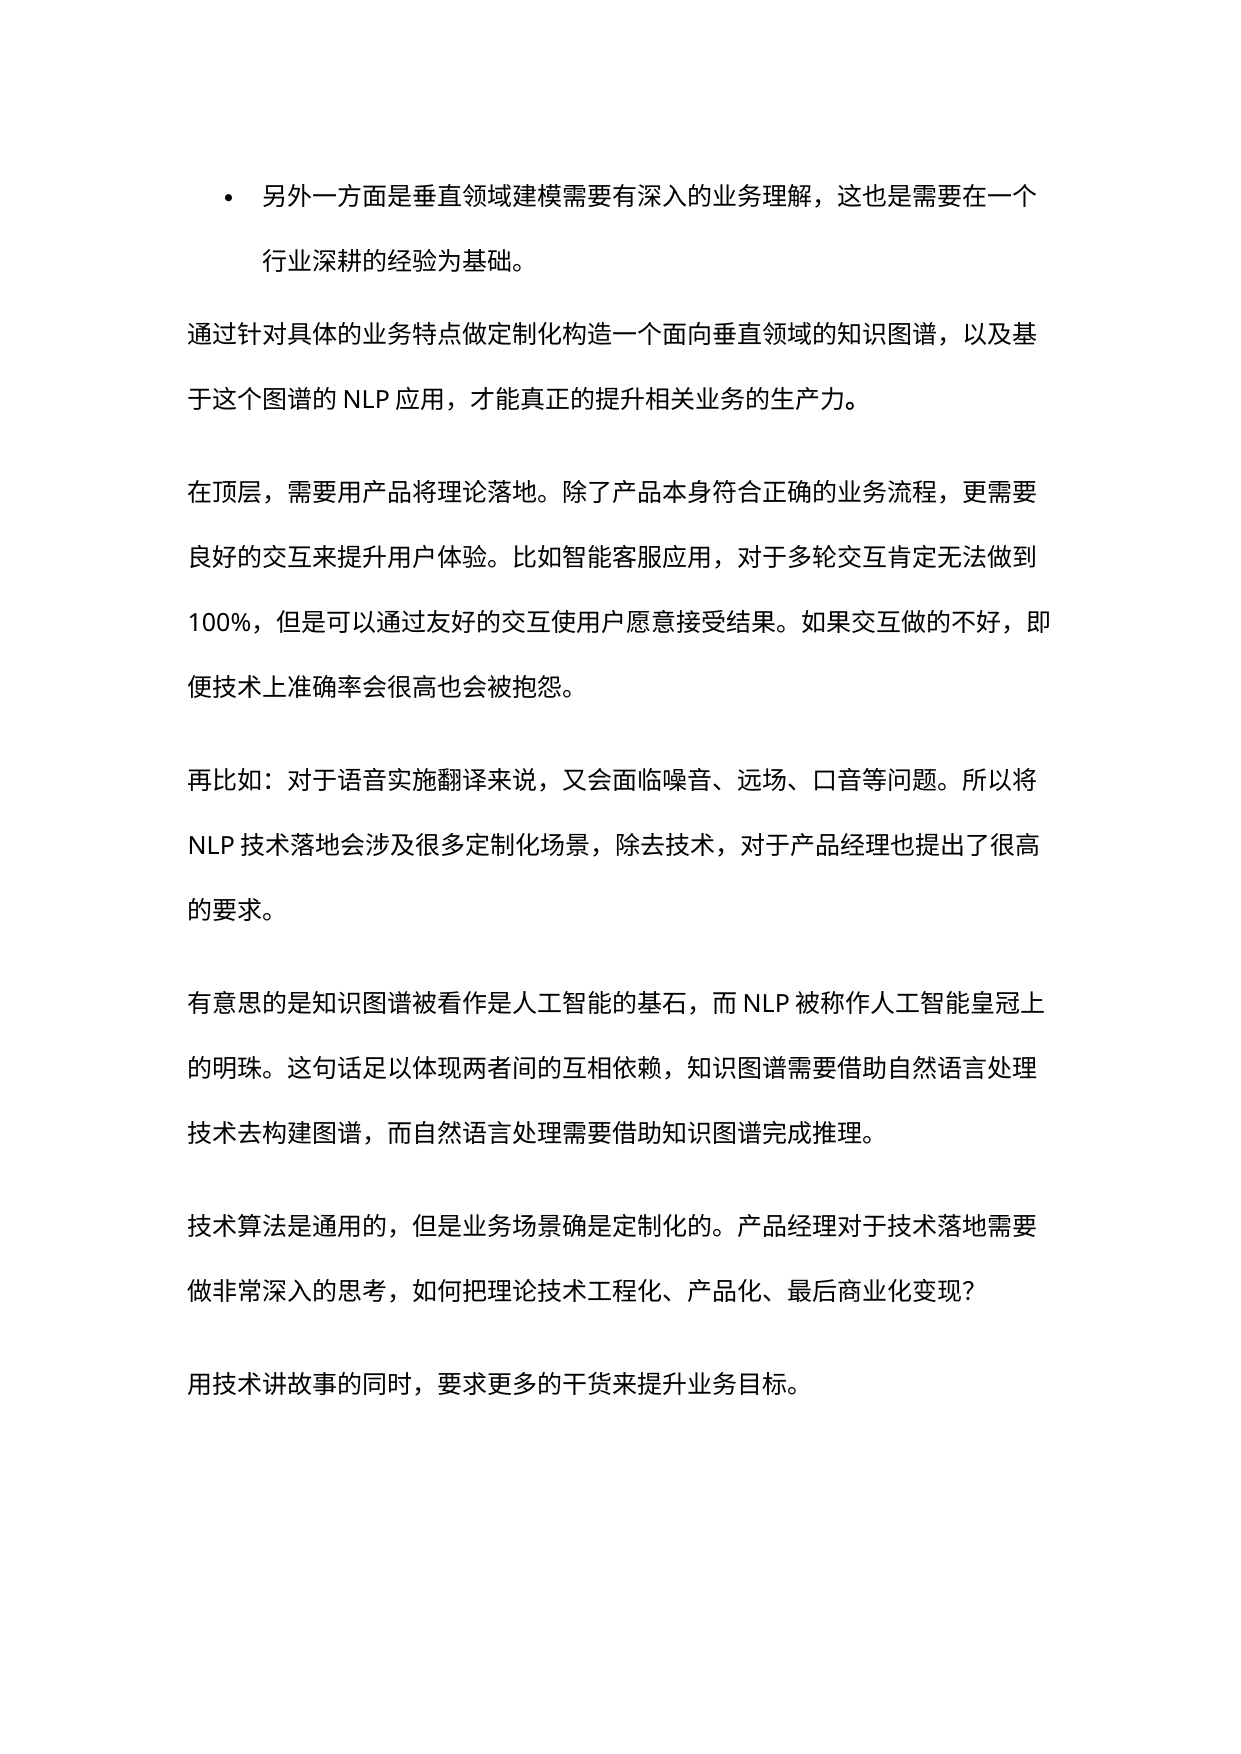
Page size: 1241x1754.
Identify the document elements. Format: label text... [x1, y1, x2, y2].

list 另外一方面是垂直领域建模需要有深入的业务理解，这也是需要在一个行业深耕的经验为基础。 [225, 162, 1053, 292]
text 在顶层，需要用产品将理论落地。除了产品本身符合正确的业务流程，更需要良好的交互来提升用户体验。比如智能客服应用，对于多轮交互肯定无法做到100%，但是可以通过友好的交互使用户愿意接受结果。如果交互做的不好，即便技术上准确率会很高也会被抱怨。 [187, 458, 1053, 718]
text 通过针对具体的业务特点做定制化构造一个面向垂直领域的知识图谱，以及基于这个图谱的NLP应用，才能真正的提升相关业务的生产力。 [187, 300, 1053, 430]
text 有意思的是知识图谱被看作是人工智能的基石，而NLP被称作人工智能皇冠上的明珠。这句话足以体现两者间的互相依赖，知识图谱需要借助自然语言处理技术去构建图谱，而自然语言处理需要借助知识图谱完成推理。 [187, 969, 1053, 1164]
text 用技术讲故事的同时，要求更多的干货来提升业务目标。 [187, 1350, 1053, 1415]
text 技术算法是通用的，但是业务场景确是定制化的。产品经理对于技术落地需要做非常深入的思考，如何把理论技术工程化、产品化、最后商业化变现？ [187, 1192, 1053, 1322]
text 再比如：对于语音实施翻译来说，又会面临噪音、远场、口音等问题。所以将NLP技术落地会涉及很多定制化场景，除去技术，对于产品经理也提出了很高的要求。 [187, 746, 1053, 941]
